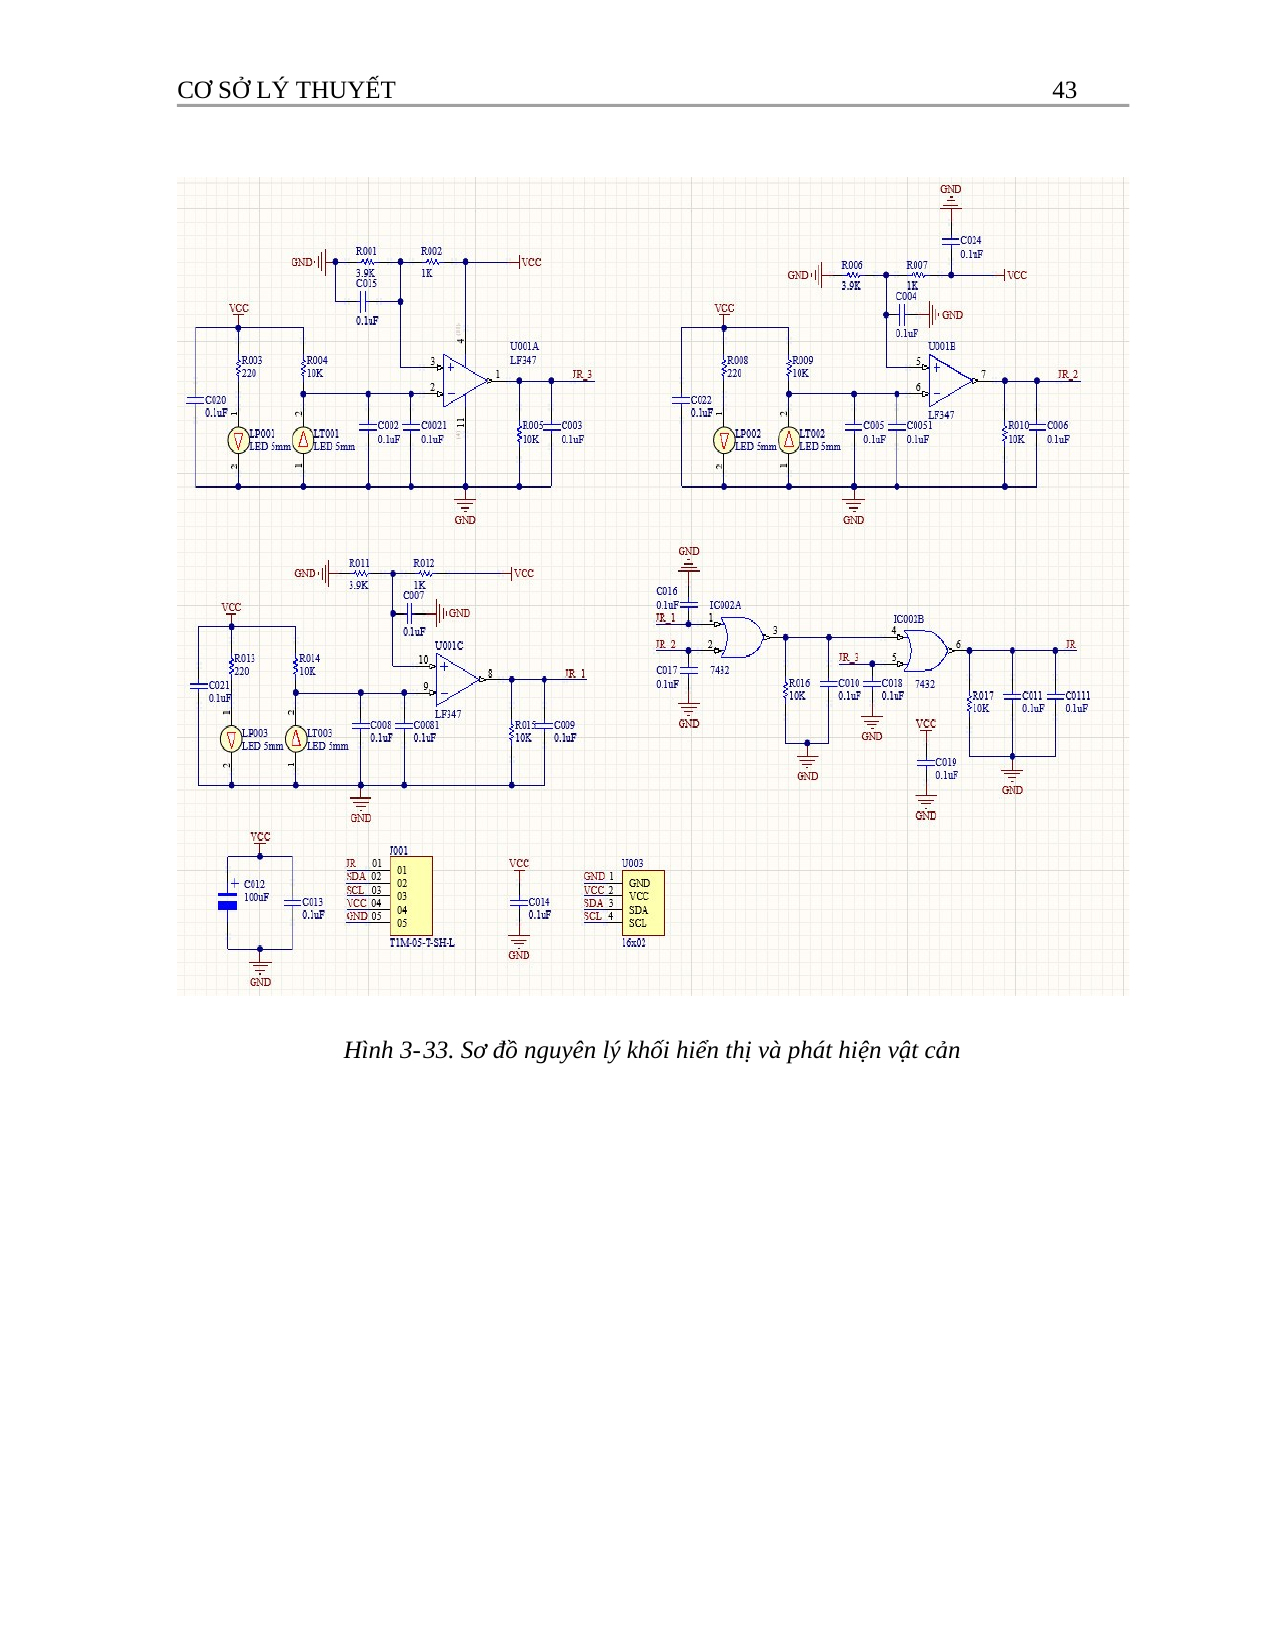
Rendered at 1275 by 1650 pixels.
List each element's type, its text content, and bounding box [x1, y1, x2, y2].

picture [177, 177, 1130, 996]
